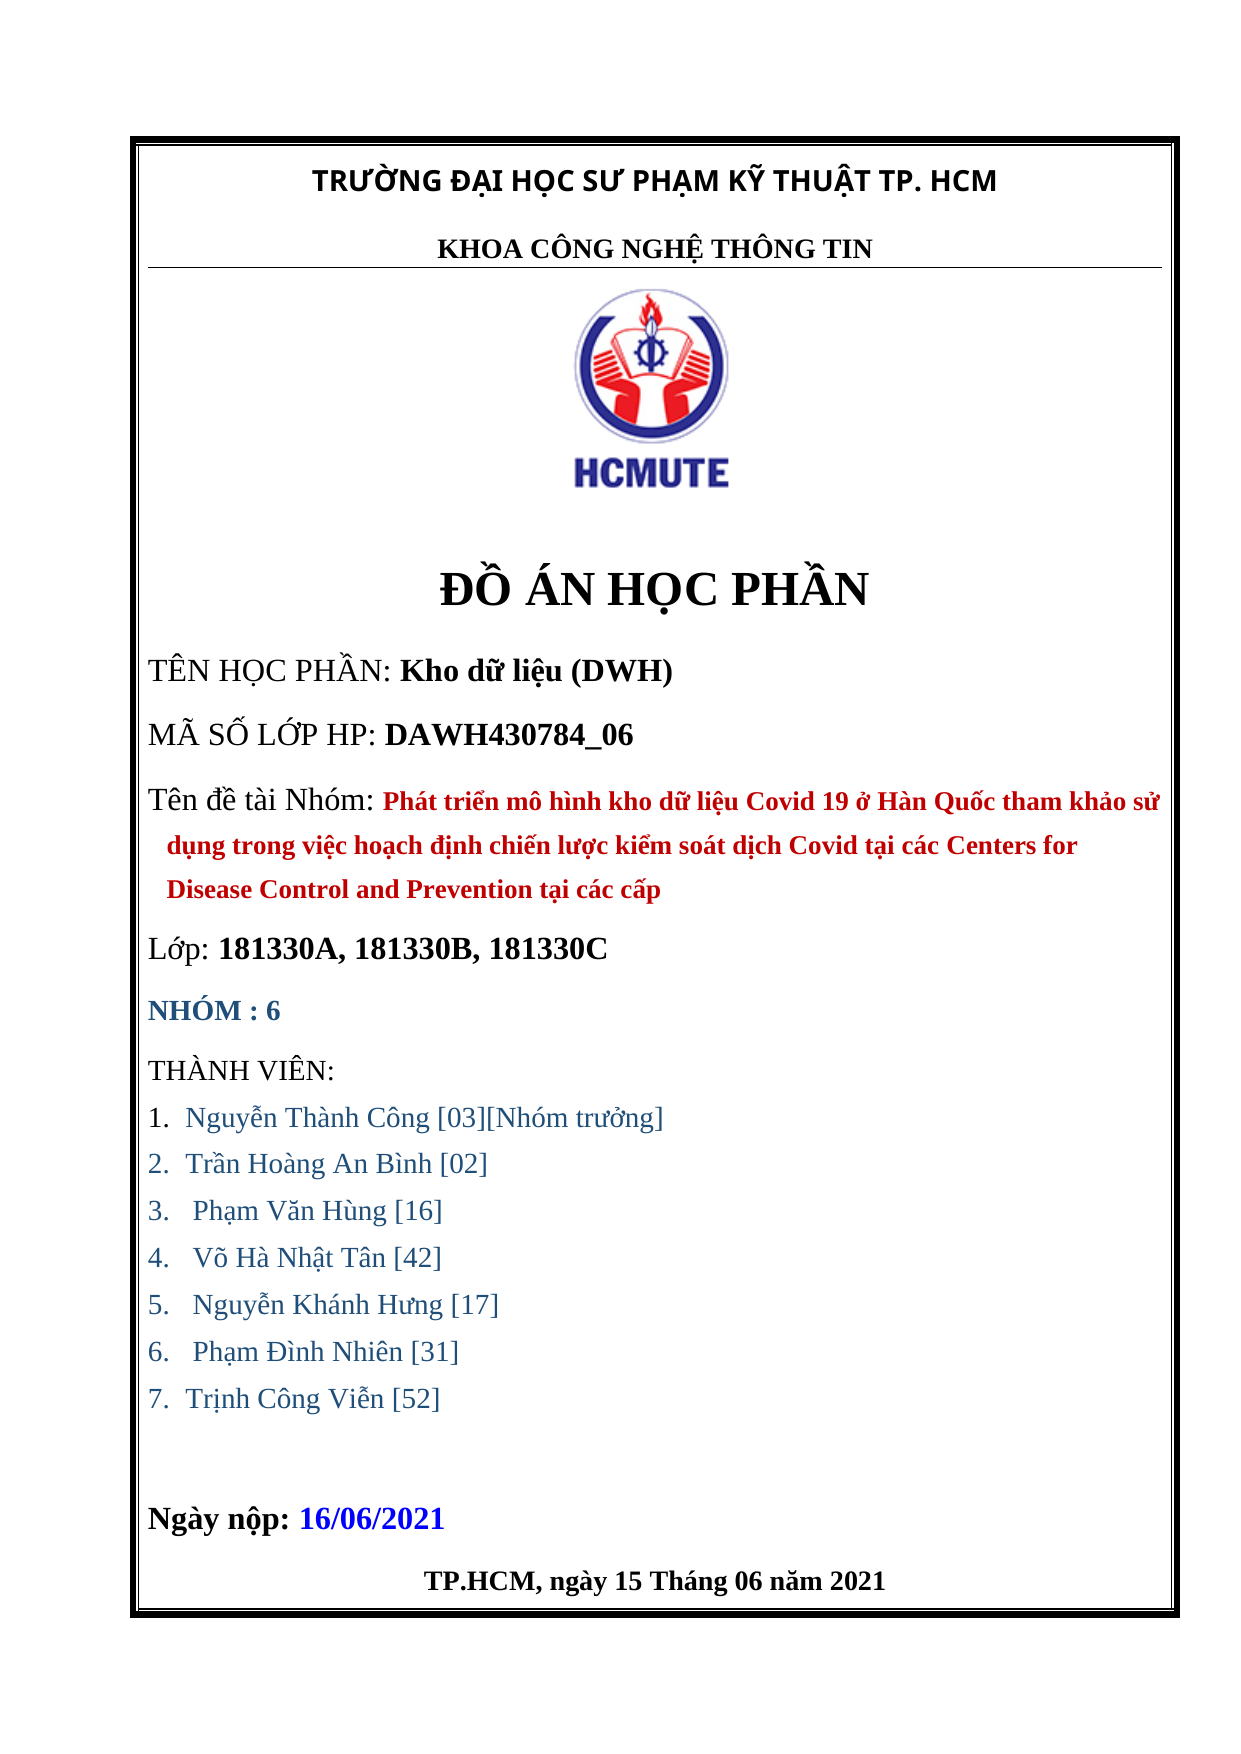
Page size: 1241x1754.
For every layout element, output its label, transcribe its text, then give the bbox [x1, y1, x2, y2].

subtitle TRƯỜNG ĐẠI HỌC SƯ PHẠM KỸ THUẬT TP. HCM [148, 160, 1162, 200]
text KHOA CÔNG NGHỆ THÔNG TIN [148, 232, 1162, 267]
list THÀNH VIÊN: [148, 1053, 1162, 1086]
list Nguyễn Khánh Hưng [17] [148, 1287, 1162, 1321]
text Ngày nộp: 16/06/2021 [148, 1500, 1162, 1537]
text ĐỒ ÁN HỌC PHẦN [148, 560, 1162, 616]
list Nguyễn Thành Công [03][Nhóm trưởng] [148, 1100, 1162, 1133]
text MÃ SỐ LỚP HP: DAWH430784_06 [148, 716, 1162, 753]
text TP.HCM, ngày 15 Tháng 06 năm 2021 [148, 1564, 1162, 1596]
text TÊN HỌC PHẦN: Kho dữ liệu (DWH) [148, 651, 1162, 688]
list Trịnh Công Viễn [52] [148, 1381, 1162, 1414]
text NHÓM : 6 [148, 993, 1162, 1027]
list Trần Hoàng An Bình [02] [148, 1147, 1162, 1180]
picture [572, 280, 738, 491]
text Tên đề tài Nhóm: Phát triển mô hình kho dữ liệu Covid 19 ở Hàn Quốc tham khảo sử dụng trong việc hoạch định chiến lược kiểm soát dịch Covid tại các Centers for Disease Control and Prevention tại các cấp [148, 780, 1162, 904]
list Phạm Văn Hùng [16] [148, 1193, 1162, 1227]
list Phạm Đình Nhiên [31] [148, 1334, 1162, 1368]
list Võ Hà Nhật Tân [42] [148, 1240, 1162, 1274]
text Lớp: 181330A, 181330B, 181330C [148, 929, 1162, 966]
